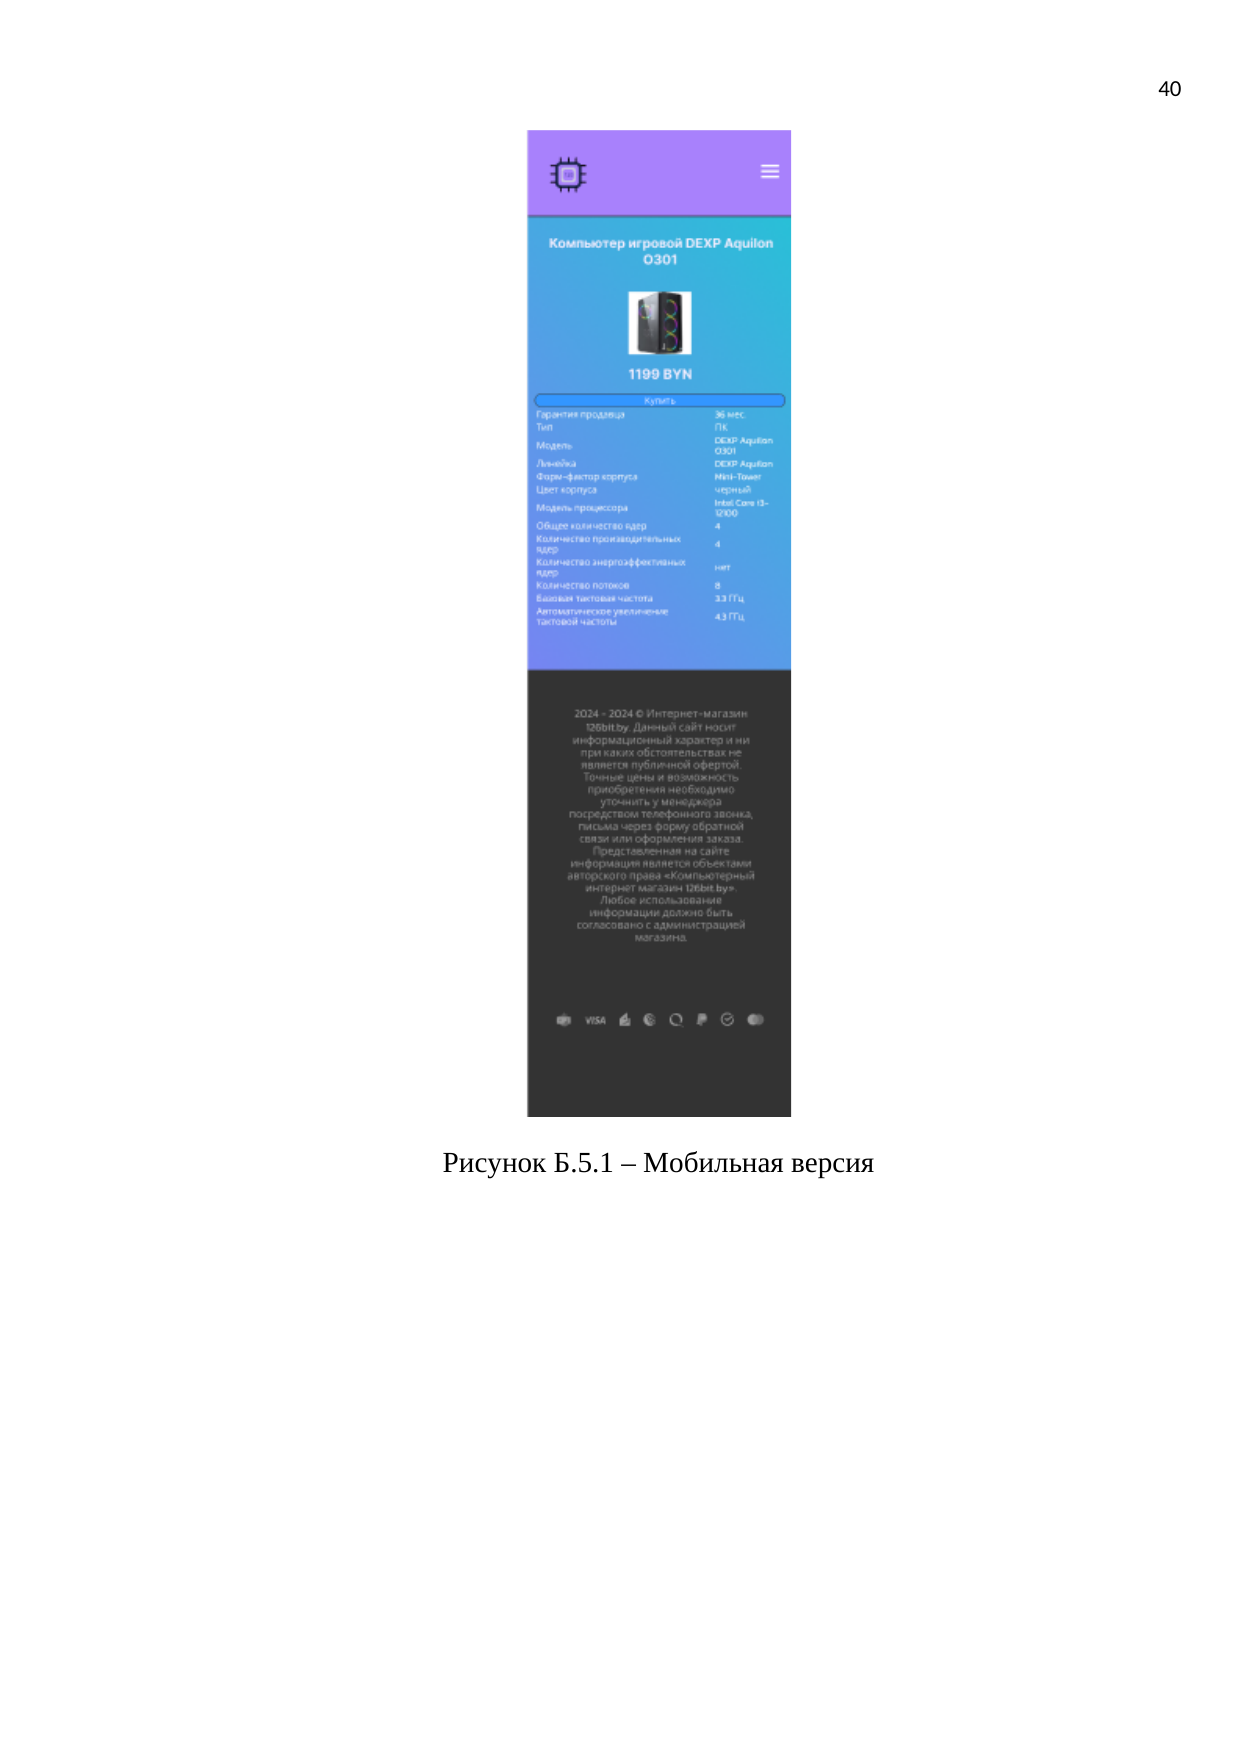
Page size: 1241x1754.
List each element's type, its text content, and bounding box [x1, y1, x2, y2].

picture [526, 130, 792, 1117]
text Рисунок Б.5.1 – Мобильная версия [136, 1145, 1181, 1179]
